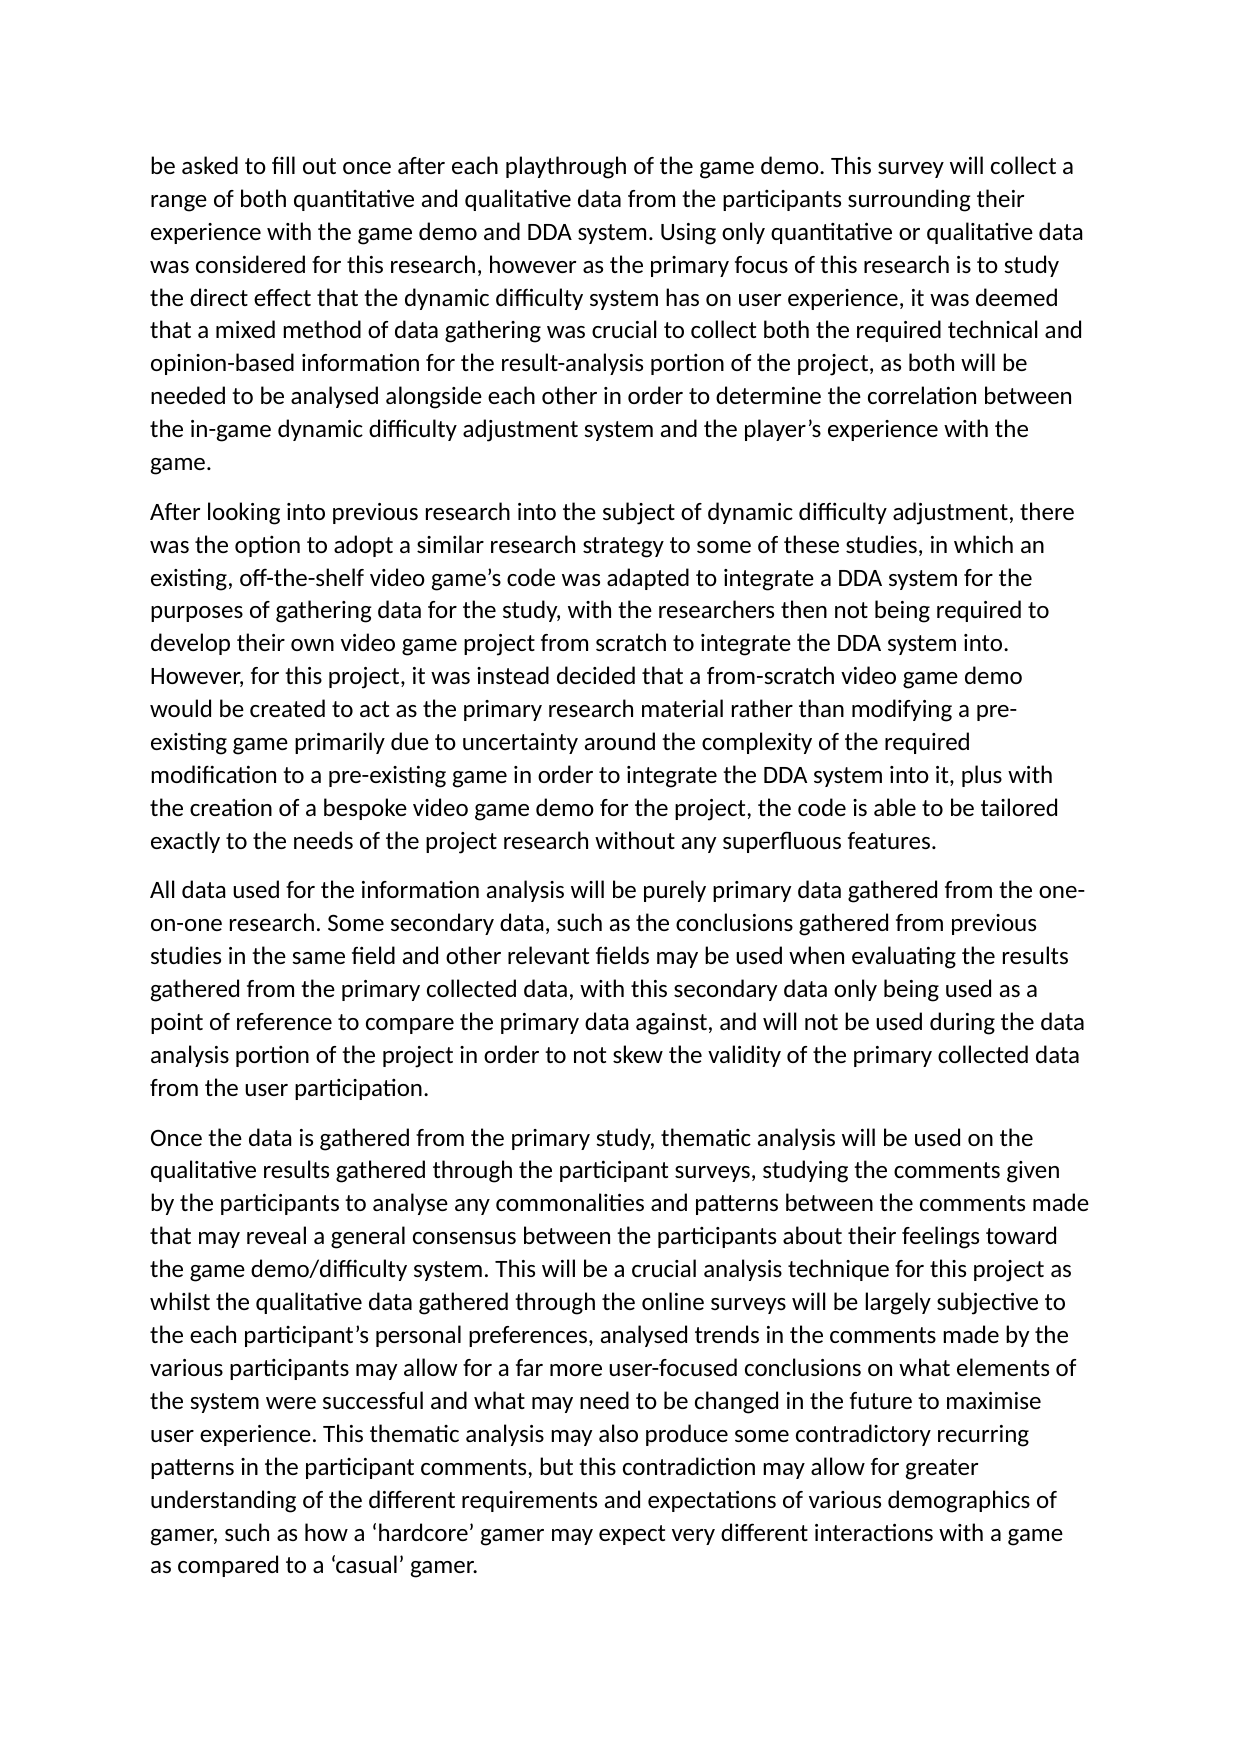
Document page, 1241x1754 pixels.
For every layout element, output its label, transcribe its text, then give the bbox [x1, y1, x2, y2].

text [150, 150, 1090, 477]
text Once the data is gathered from the primary study, thematic analysis will be used on the qualitative results gathered through the participant surveys, studying the comments given by the participants to analyse any commonalities and patterns between the comments made that may reveal a general consensus between the participants about their feelings toward the game demo/difficulty system. This will be a crucial analysis technique for this project as whilst the qualitative data gathered through the online surveys will be largely subjective to the each participant’s personal preferences, analysed trends in the comments made by the various participants may allow for a far more user-focused conclusions on what elements of the system were successful and what may need to be changed in the future to maximise user experience. This thematic analysis may also produce some contradictory recurring patterns in the participant comments, but this contradiction may allow for greater understanding of the different requirements and expectations of various demographics of gamer, such as how a ‘hardcore’ gamer may expect very different interactions with a game as compared to a ‘casual’ gamer. [150, 1122, 1090, 1580]
text All data used for the information analysis will be purely primary data gathered from the one-on-one research. Some secondary data, such as the conclusions gathered from previous studies in the same field and other relevant fields may be used when evaluating the results gathered from the primary collected data, with this secondary data only being used as a point of reference to compare the primary data against, and will not be used during the data analysis portion of the project in order to not skew the validity of the primary collected data from the user participation. [150, 874, 1090, 1103]
text After looking into previous research into the subject of dynamic difficulty adjustment, there was the option to adopt a similar research strategy to some of these studies, in which an existing, off-the-shelf video game’s code was adapted to integrate a DDA system for the purposes of gathering data for the study, with the researchers then not being required to develop their own video game project from scratch to integrate the DDA system into. However, for this project, it was instead decided that a from-scratch video game demo would be created to act as the primary research material rather than modifying a pre-existing game primarily due to uncertainty around the complexity of the required modification to a pre-existing game in order to integrate the DDA system into it, plus with the creation of a bespoke video game demo for the project, the code is able to be tailored exactly to the needs of the project research without any superfluous features. [150, 496, 1090, 856]
